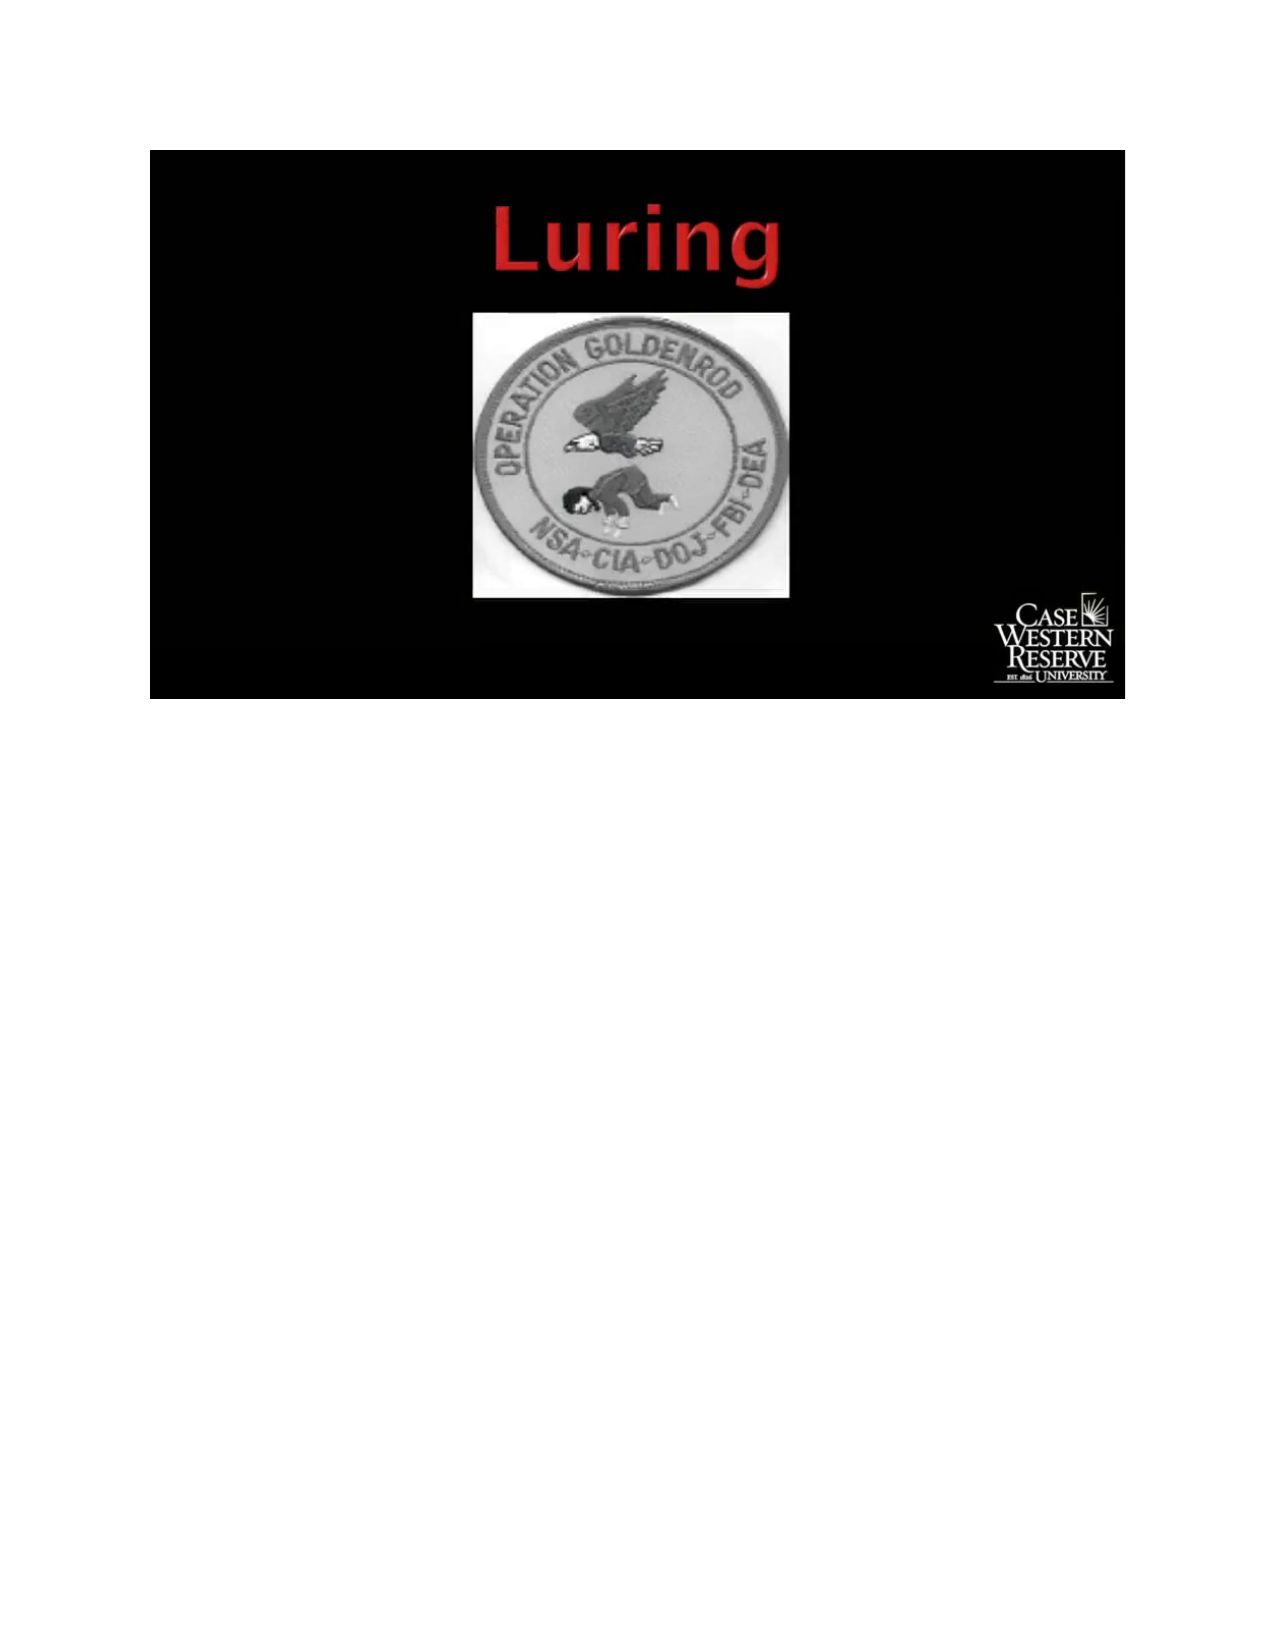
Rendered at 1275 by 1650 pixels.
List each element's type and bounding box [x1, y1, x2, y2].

picture [150, 150, 1125, 699]
